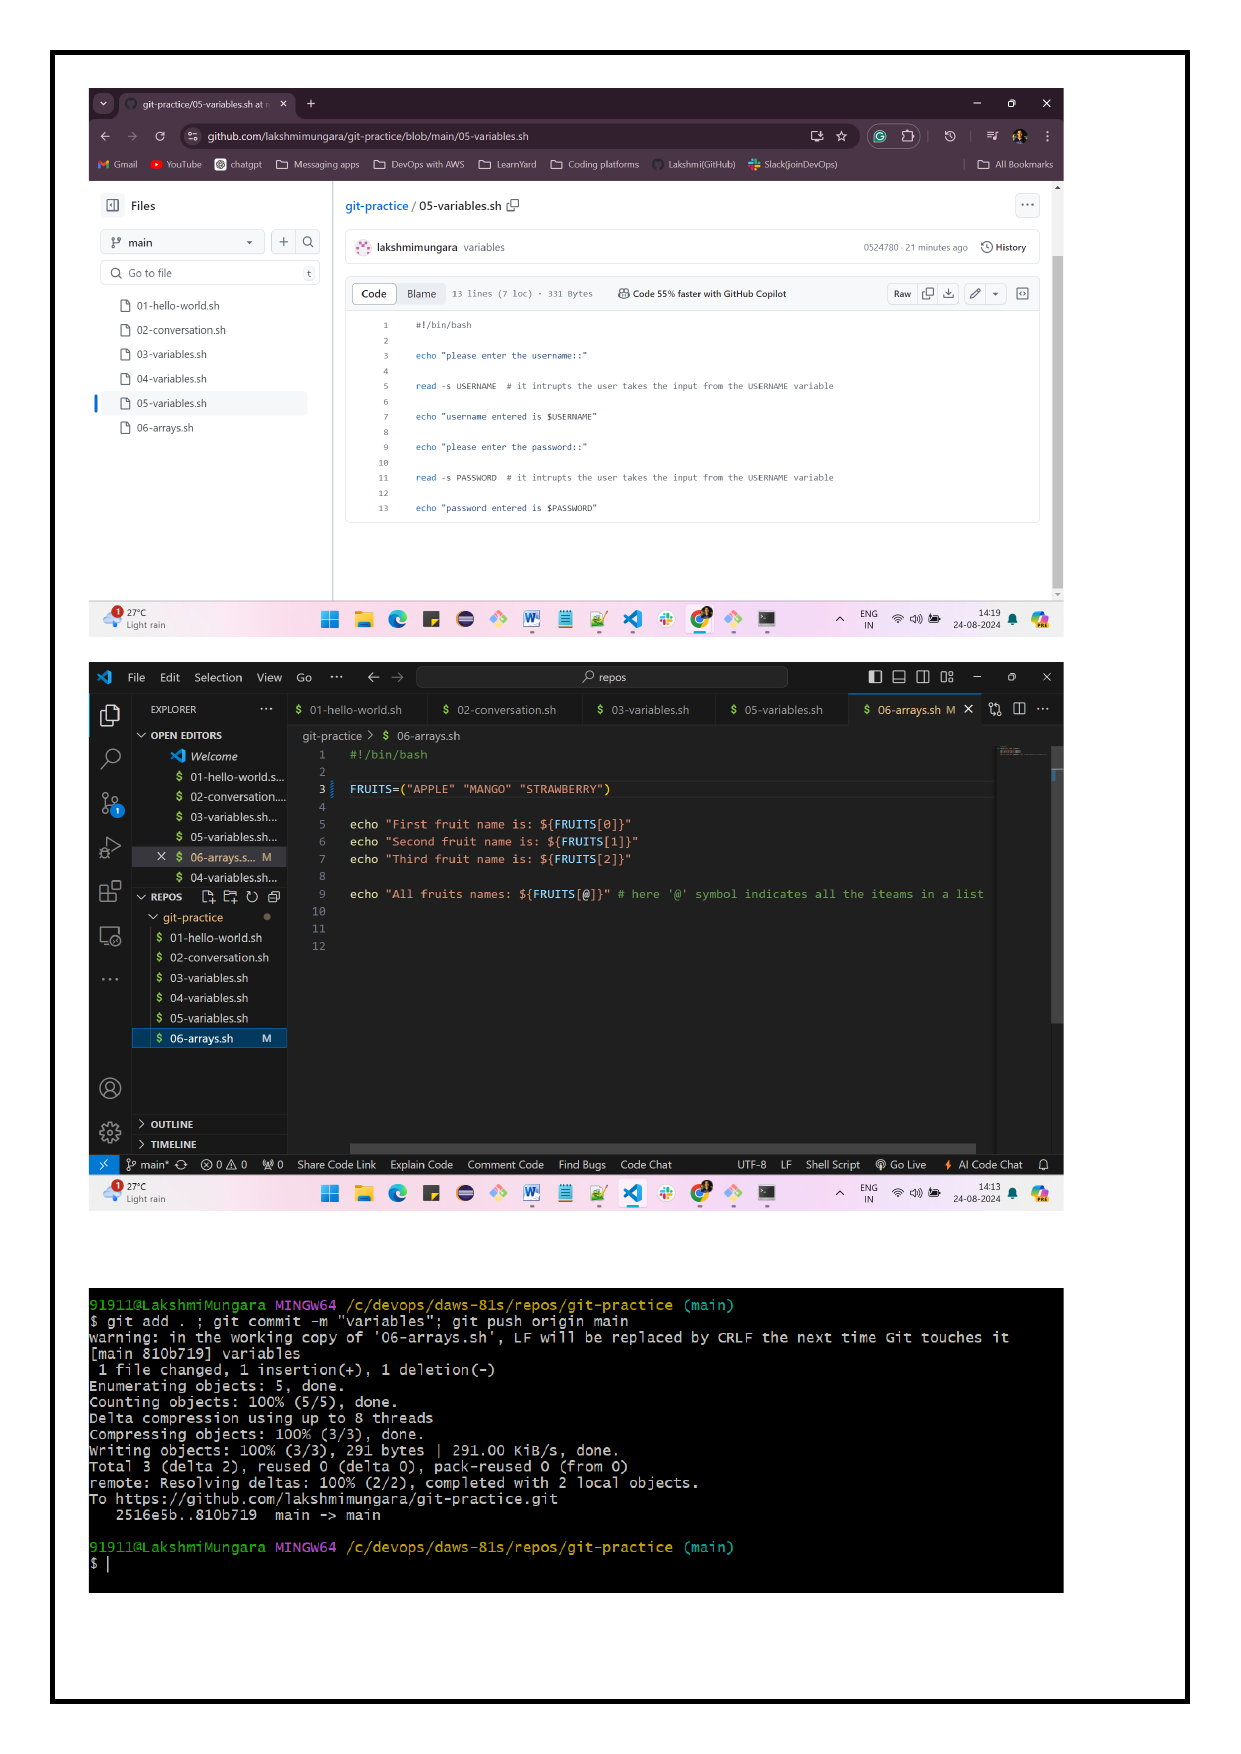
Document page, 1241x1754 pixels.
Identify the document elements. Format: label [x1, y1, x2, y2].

picture [88, 88, 1064, 637]
picture [88, 1288, 1064, 1593]
picture [88, 662, 1064, 1211]
